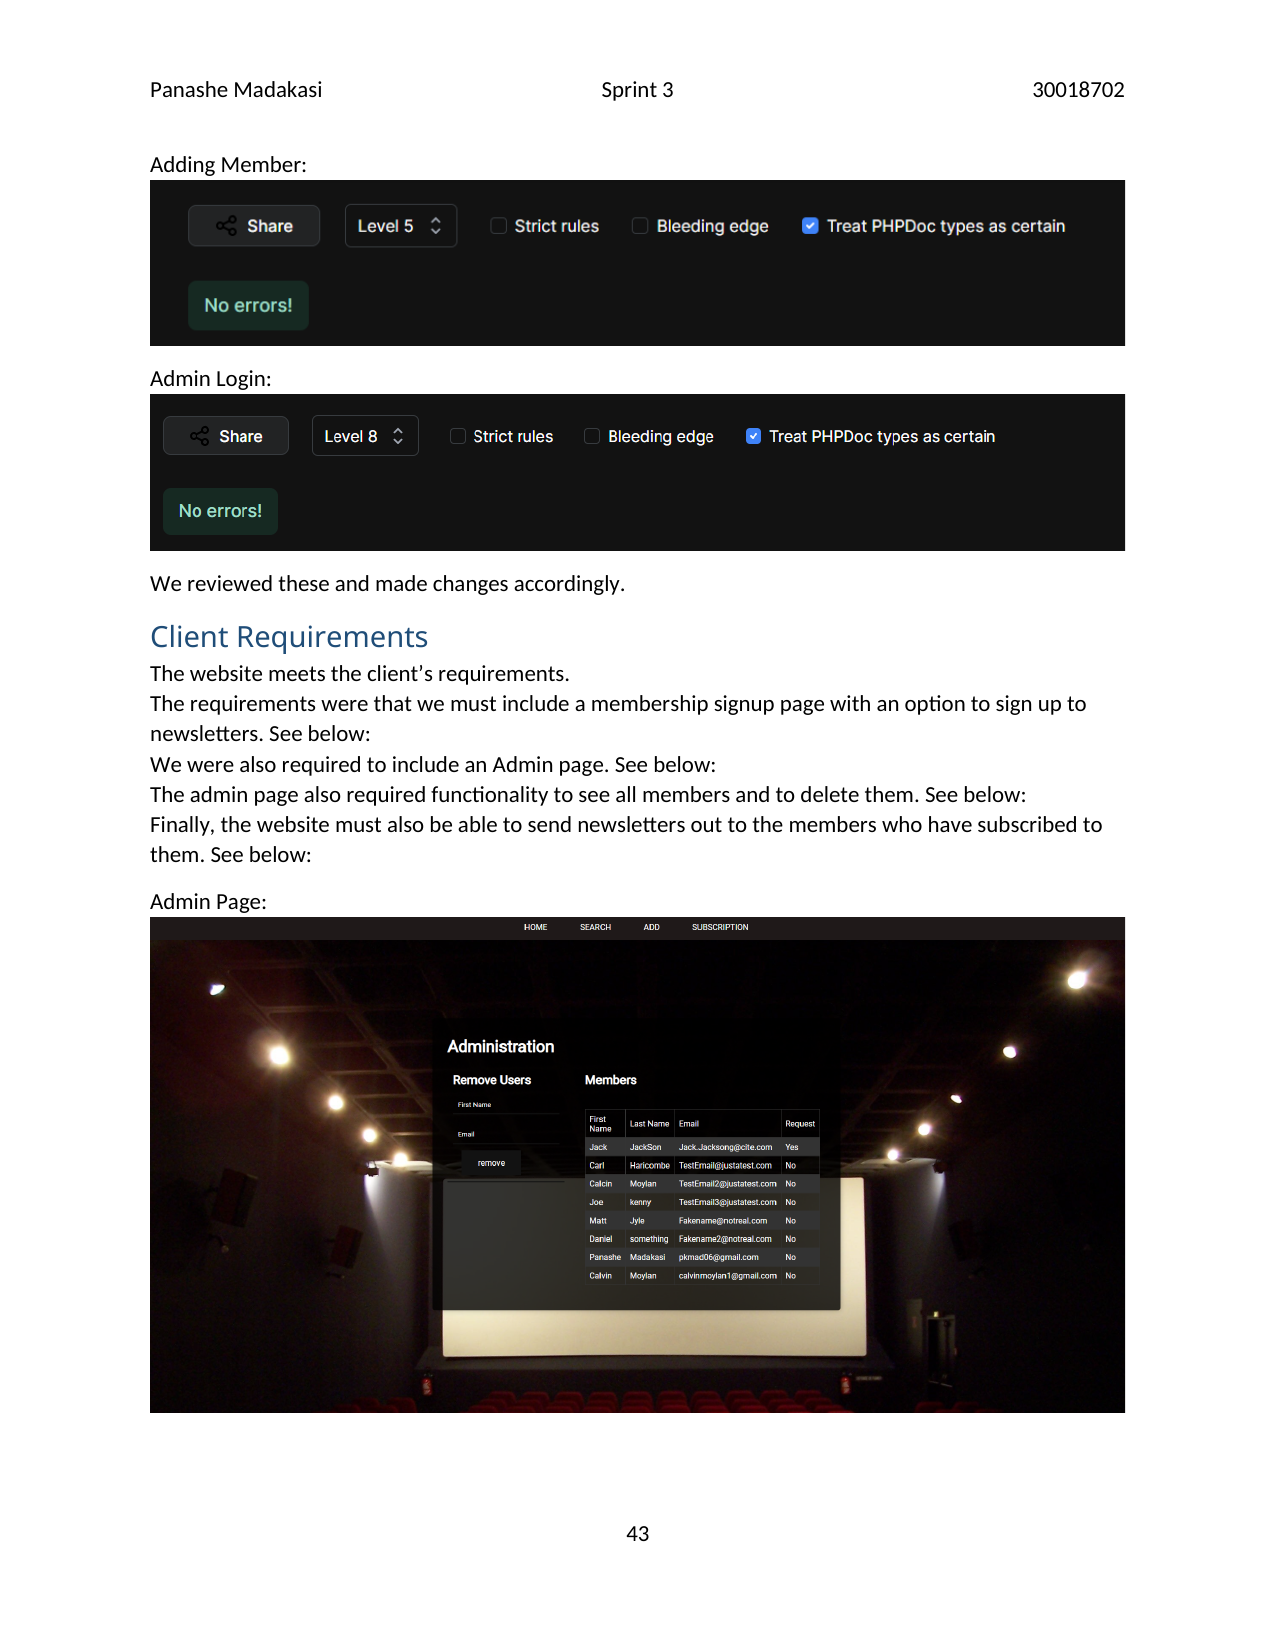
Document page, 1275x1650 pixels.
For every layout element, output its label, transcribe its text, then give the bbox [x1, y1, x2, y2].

picture [150, 917, 1125, 1413]
text Adding Member: [150, 150, 1125, 180]
text Admin Login: [150, 364, 1125, 394]
text The website meets the client’s requirements. The requirements were that we must include a membership signup page with an option to sign up to newsletters. See below: We were also required to include an Admin page. See below: The admin page also required functionality to see all members and to delete them. See below: Finally, the website must also be able to send newsletters out to the members who have subscribed to them. See below: [150, 659, 1125, 868]
text We reviewed these and made changes accordingly. [150, 569, 1125, 597]
picture [150, 180, 1125, 346]
picture [150, 394, 1125, 551]
text Admin Page: [150, 887, 1125, 917]
subtitle Client Requirements [150, 616, 1125, 656]
